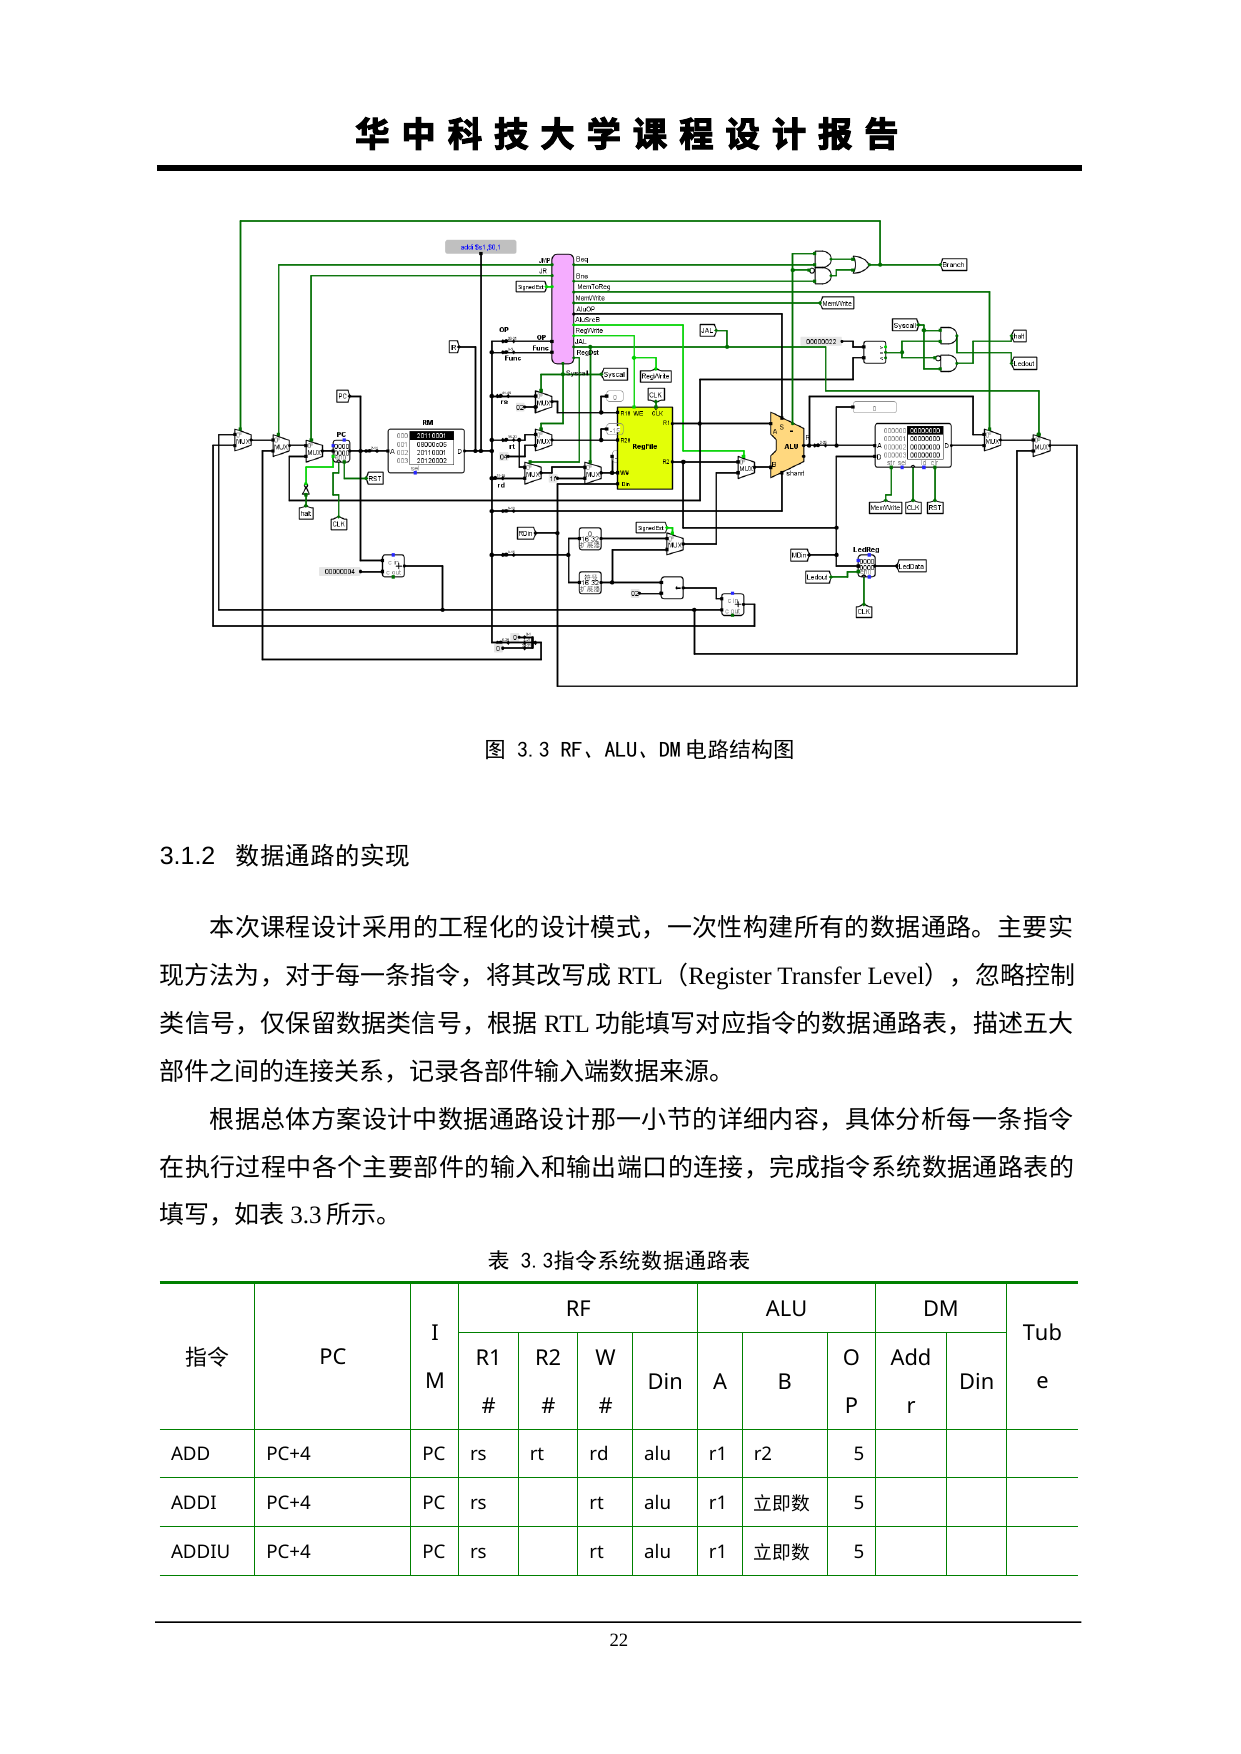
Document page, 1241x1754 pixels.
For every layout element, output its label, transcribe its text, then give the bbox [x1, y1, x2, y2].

table_cell W# [578, 1333, 632, 1428]
table_cell 5 [828, 1527, 875, 1575]
subtitle 数据通路的实现 [159, 831, 1078, 878]
table_cell alu [633, 1478, 697, 1526]
table_cell R2# [519, 1333, 577, 1428]
table_header IM [411, 1284, 458, 1428]
table_header DM [876, 1284, 1006, 1332]
table_cell OP [828, 1333, 875, 1428]
table_cell PC [411, 1527, 458, 1575]
table_cell 5 [828, 1478, 875, 1526]
table_cell ADDIU [160, 1527, 254, 1575]
table_cell r1 [698, 1478, 742, 1526]
table_cell A [698, 1333, 742, 1428]
table_cell R1# [459, 1333, 518, 1428]
table_cell [947, 1430, 1006, 1477]
table_cell 立即数 [743, 1478, 827, 1526]
table_cell 5 [828, 1430, 875, 1477]
text 本次课程设计采用的工程化的设计模式，一次性构建所有的数据通路。主要实现方法为，对于每一条指令，将其改写成RTL（Register Transfer Level），忽略控制类信号，仅保留数据类信号，根据RTL功能填写对应指令的数据通路表，描述五大部件之间的连接关系，记录各部件输入端数据来源。 [159, 902, 1075, 1093]
table_cell rd [578, 1430, 632, 1477]
table_cell [947, 1478, 1006, 1526]
table_cell Din [633, 1333, 697, 1428]
table_cell B [743, 1333, 827, 1428]
table_cell [1007, 1478, 1078, 1526]
table_cell PC+4 [255, 1478, 410, 1526]
table_cell alu [633, 1527, 697, 1575]
table_cell Din [947, 1333, 1006, 1428]
picture [203, 198, 1122, 702]
table_cell [876, 1430, 946, 1477]
table_cell rt [519, 1430, 577, 1477]
table_cell r2 [743, 1430, 827, 1477]
table_header 指令 [160, 1284, 254, 1428]
table_cell rs [459, 1478, 518, 1526]
table_cell rs [459, 1527, 518, 1575]
table_cell ADDI [160, 1478, 254, 1526]
table_cell [519, 1478, 577, 1526]
table_cell ADD [160, 1430, 254, 1477]
table_cell rs [459, 1430, 518, 1477]
table_cell [876, 1478, 946, 1526]
table_cell r1 [698, 1430, 742, 1477]
table_cell [519, 1527, 577, 1575]
table_cell Addr [876, 1333, 946, 1428]
table_cell [1007, 1527, 1078, 1575]
table_header RF [459, 1284, 697, 1332]
table_cell PC [411, 1478, 458, 1526]
table_header ALU [698, 1284, 875, 1332]
table_cell 立即数 [743, 1527, 827, 1575]
table_cell PC+4 [255, 1527, 410, 1575]
table_cell [947, 1527, 1006, 1575]
table_cell [876, 1527, 946, 1575]
table_header Tube [1007, 1284, 1078, 1428]
table_cell rt [578, 1478, 632, 1526]
table_cell [1007, 1430, 1078, 1477]
table_cell alu [633, 1430, 697, 1477]
table_cell PC+4 [255, 1430, 410, 1477]
table_cell r1 [698, 1527, 742, 1575]
table_header PC [255, 1284, 410, 1428]
table_cell rt [578, 1527, 632, 1575]
table_cell PC [411, 1430, 458, 1477]
text 图 3.3 RF、ALU、DM电路结构图 [203, 724, 1075, 772]
